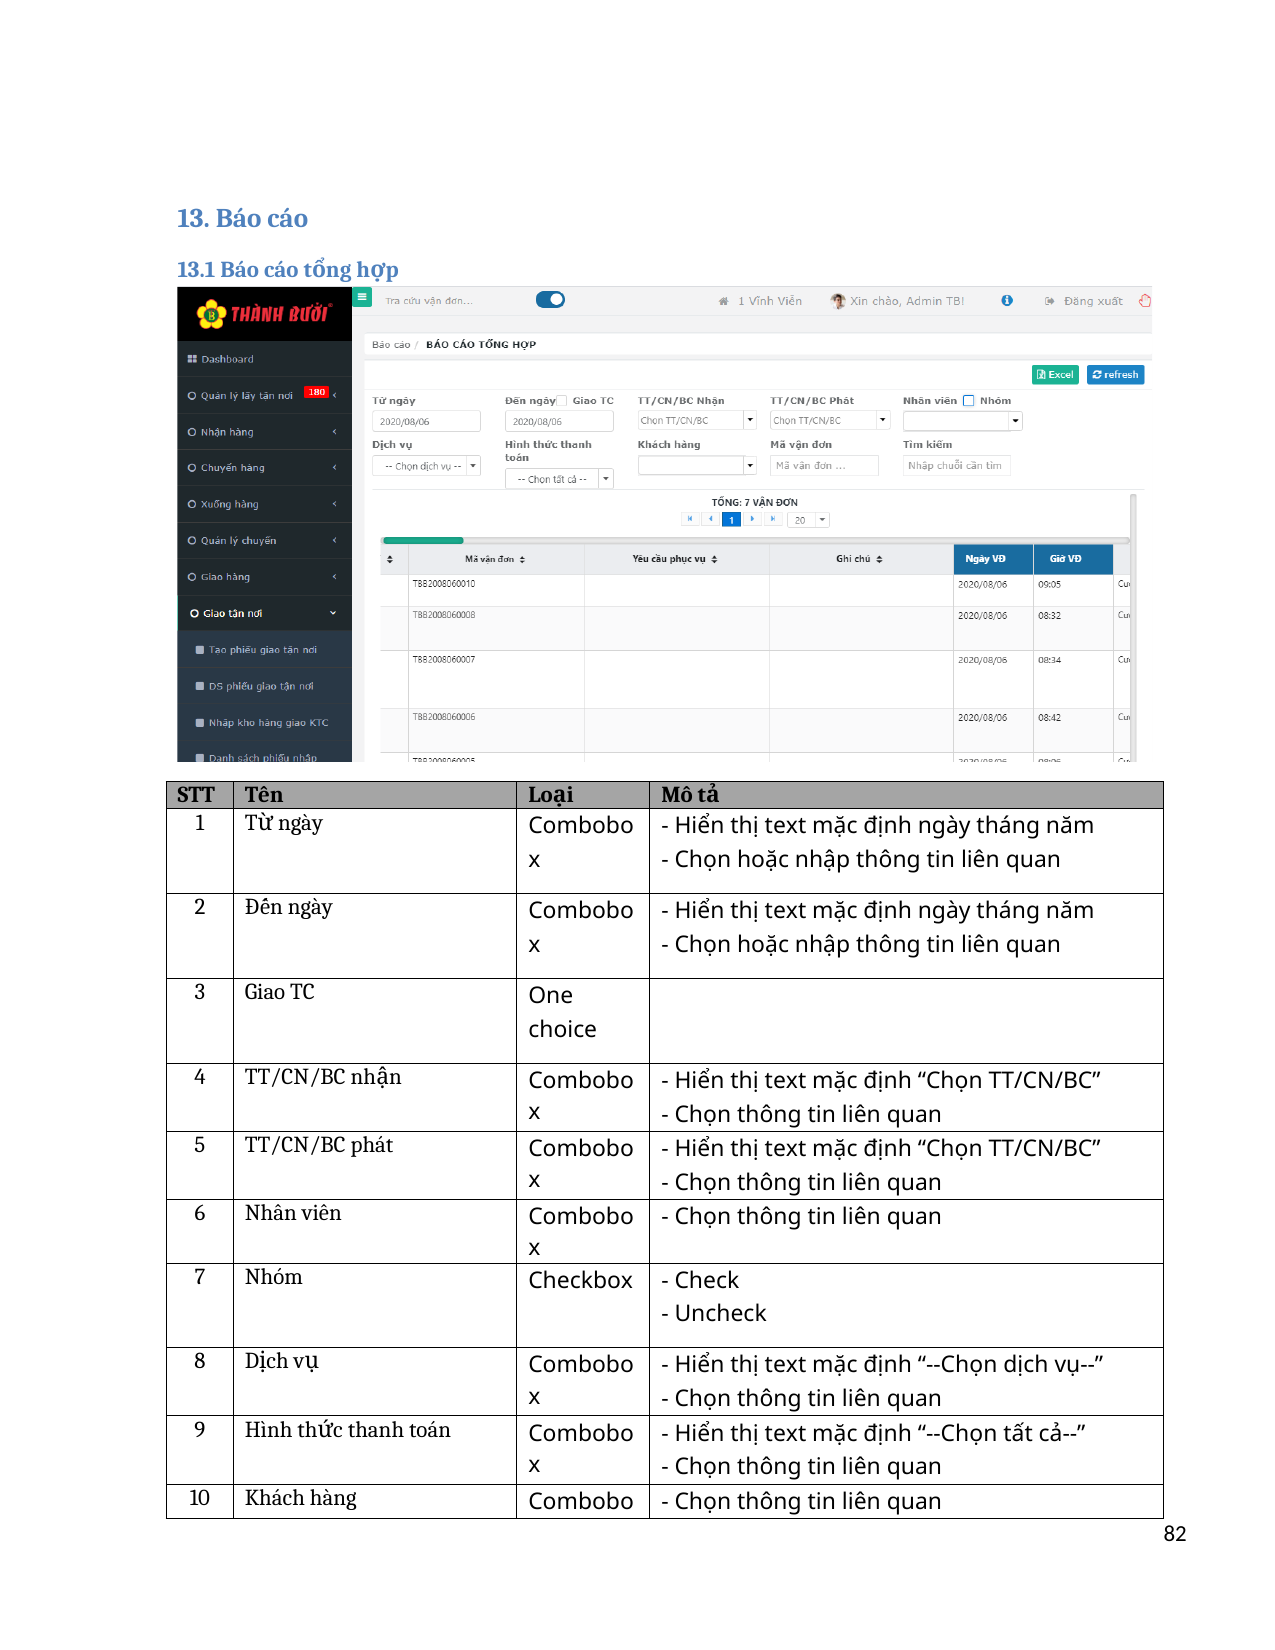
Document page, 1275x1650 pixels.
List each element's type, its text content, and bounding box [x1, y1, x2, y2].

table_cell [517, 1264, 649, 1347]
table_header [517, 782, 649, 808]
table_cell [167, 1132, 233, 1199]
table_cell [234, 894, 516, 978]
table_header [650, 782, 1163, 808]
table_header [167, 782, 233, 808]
subtitle 13.1 Báo cáo tổng hợp [177, 257, 1186, 283]
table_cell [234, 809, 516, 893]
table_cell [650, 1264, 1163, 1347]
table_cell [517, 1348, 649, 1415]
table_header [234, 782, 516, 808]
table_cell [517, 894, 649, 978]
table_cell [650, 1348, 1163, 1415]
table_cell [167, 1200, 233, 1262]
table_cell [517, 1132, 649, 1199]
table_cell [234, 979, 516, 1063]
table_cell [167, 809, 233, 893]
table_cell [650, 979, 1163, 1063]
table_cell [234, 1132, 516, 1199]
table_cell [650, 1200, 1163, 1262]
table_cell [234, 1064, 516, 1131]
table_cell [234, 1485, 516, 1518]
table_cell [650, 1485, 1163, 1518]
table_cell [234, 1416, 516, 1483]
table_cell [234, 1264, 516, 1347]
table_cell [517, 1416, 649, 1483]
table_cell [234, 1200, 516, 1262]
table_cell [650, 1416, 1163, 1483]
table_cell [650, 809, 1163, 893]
picture [177, 285, 1153, 762]
subtitle 13. Báo cáo [177, 203, 1186, 234]
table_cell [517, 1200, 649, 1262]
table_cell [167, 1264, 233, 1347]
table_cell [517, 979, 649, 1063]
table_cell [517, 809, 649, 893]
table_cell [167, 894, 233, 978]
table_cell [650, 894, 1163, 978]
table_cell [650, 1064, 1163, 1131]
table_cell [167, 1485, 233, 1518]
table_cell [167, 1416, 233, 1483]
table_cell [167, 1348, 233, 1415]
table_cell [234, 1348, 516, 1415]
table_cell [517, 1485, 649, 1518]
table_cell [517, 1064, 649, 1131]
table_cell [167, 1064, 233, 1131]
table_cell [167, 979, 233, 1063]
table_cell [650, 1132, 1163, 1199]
